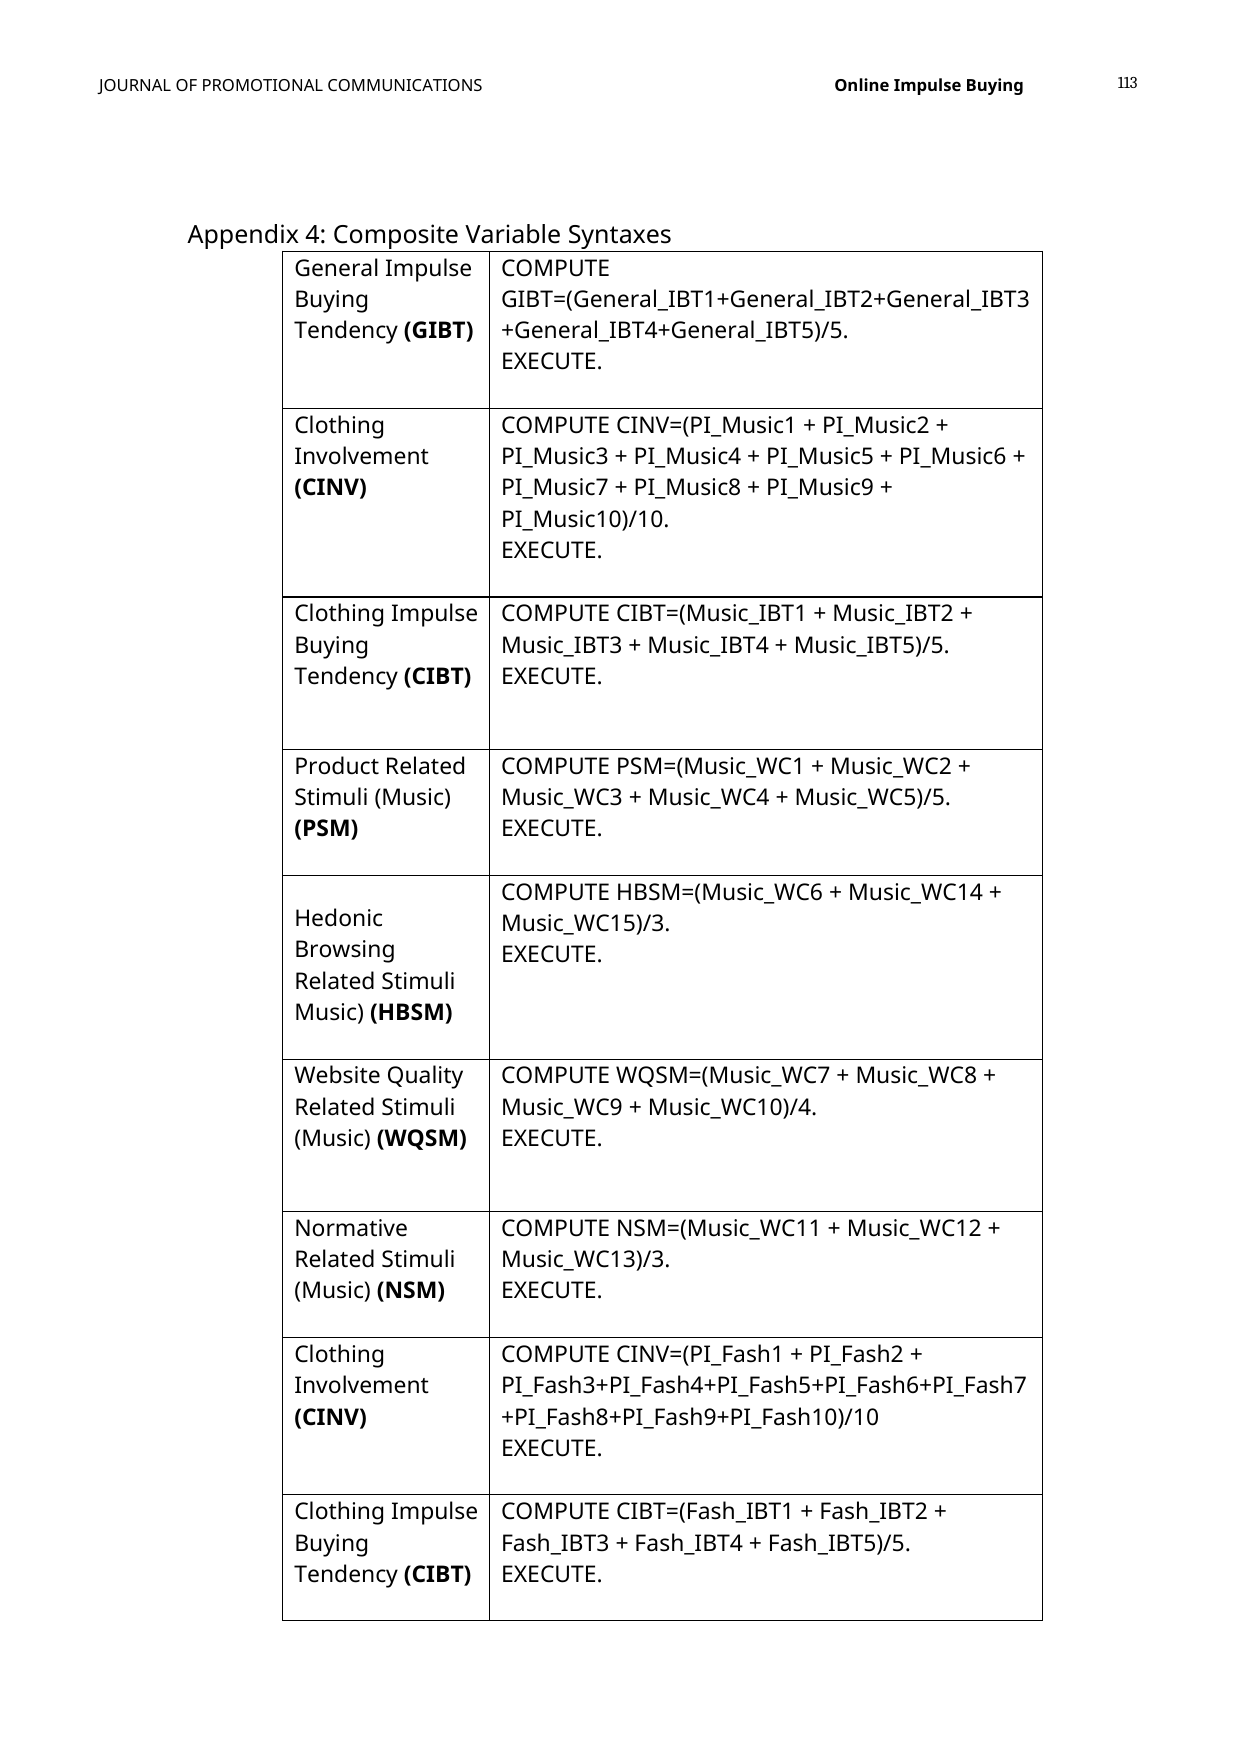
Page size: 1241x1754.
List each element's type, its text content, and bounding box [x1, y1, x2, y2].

table_cell Clothing Involvement (CINV) [283, 1338, 489, 1494]
subtitle Appendix 4: Composite Variable Syntaxes [187, 216, 1138, 251]
table_cell Clothing Impulse Buying Tendency (CIBT) [283, 1495, 489, 1620]
table_cell COMPUTE CIBT=(Fash_IBT1 + Fash_IBT2 + Fash_IBT3 + Fash_IBT4 + Fash_IBT5)/5. EXECUTE. [490, 1495, 1042, 1620]
table_cell COMPUTE CIBT=(Music_IBT1 + Music_IBT2 + Music_IBT3 + Music_IBT4 + Music_IBT5)/5. EXECUTE. [490, 598, 1042, 749]
table_cell Normative Related Stimuli (Music) (NSM) [283, 1212, 489, 1337]
table_cell COMPUTE WQSM=(Music_WC7 + Music_WC8 + Music_WC9 + Music_WC10)/4. EXECUTE. [490, 1060, 1042, 1211]
table_cell Product Related Stimuli (Music) (PSM) [283, 750, 489, 875]
table_cell COMPUTE NSM=(Music_WC11 + Music_WC12 + Music_WC13)/3. EXECUTE. [490, 1212, 1042, 1337]
table_cell Hedonic Browsing Related Stimuli Music) (HBSM) [283, 876, 489, 1058]
table_cell COMPUTE CINV=(PI_Fash1 + PI_Fash2 + PI_Fash3+PI_Fash4+PI_Fash5+PI_Fash6+PI_Fash7+PI_Fash8+PI_Fash9+PI_Fash10)/10 EXECUTE. [490, 1338, 1042, 1494]
table_cell COMPUTE HBSM=(Music_WC6 + Music_WC14 + Music_WC15)/3. EXECUTE. [490, 876, 1042, 1058]
table_header COMPUTE GIBT=(General_IBT1+General_IBT2+General_IBT3+General_IBT4+General_IBT5)/5. EXECUTE. [490, 252, 1042, 408]
table_cell Clothing Involvement (CINV) [283, 409, 489, 596]
table_cell Website Quality Related Stimuli (Music) (WQSM) [283, 1060, 489, 1211]
table_header General Impulse Buying Tendency (GIBT) [283, 252, 489, 408]
table_cell COMPUTE CINV=(PI_Music1 + PI_Music2 + PI_Music3 + PI_Music4 + PI_Music5 + PI_Music6 + PI_Music7 + PI_Music8 + PI_Music9 + PI_Music10)/10. EXECUTE. [490, 409, 1042, 596]
table_cell Clothing Impulse Buying Tendency (CIBT) [283, 598, 489, 749]
table_cell COMPUTE PSM=(Music_WC1 + Music_WC2 + Music_WC3 + Music_WC4 + Music_WC5)/5. EXECUTE. [490, 750, 1042, 875]
